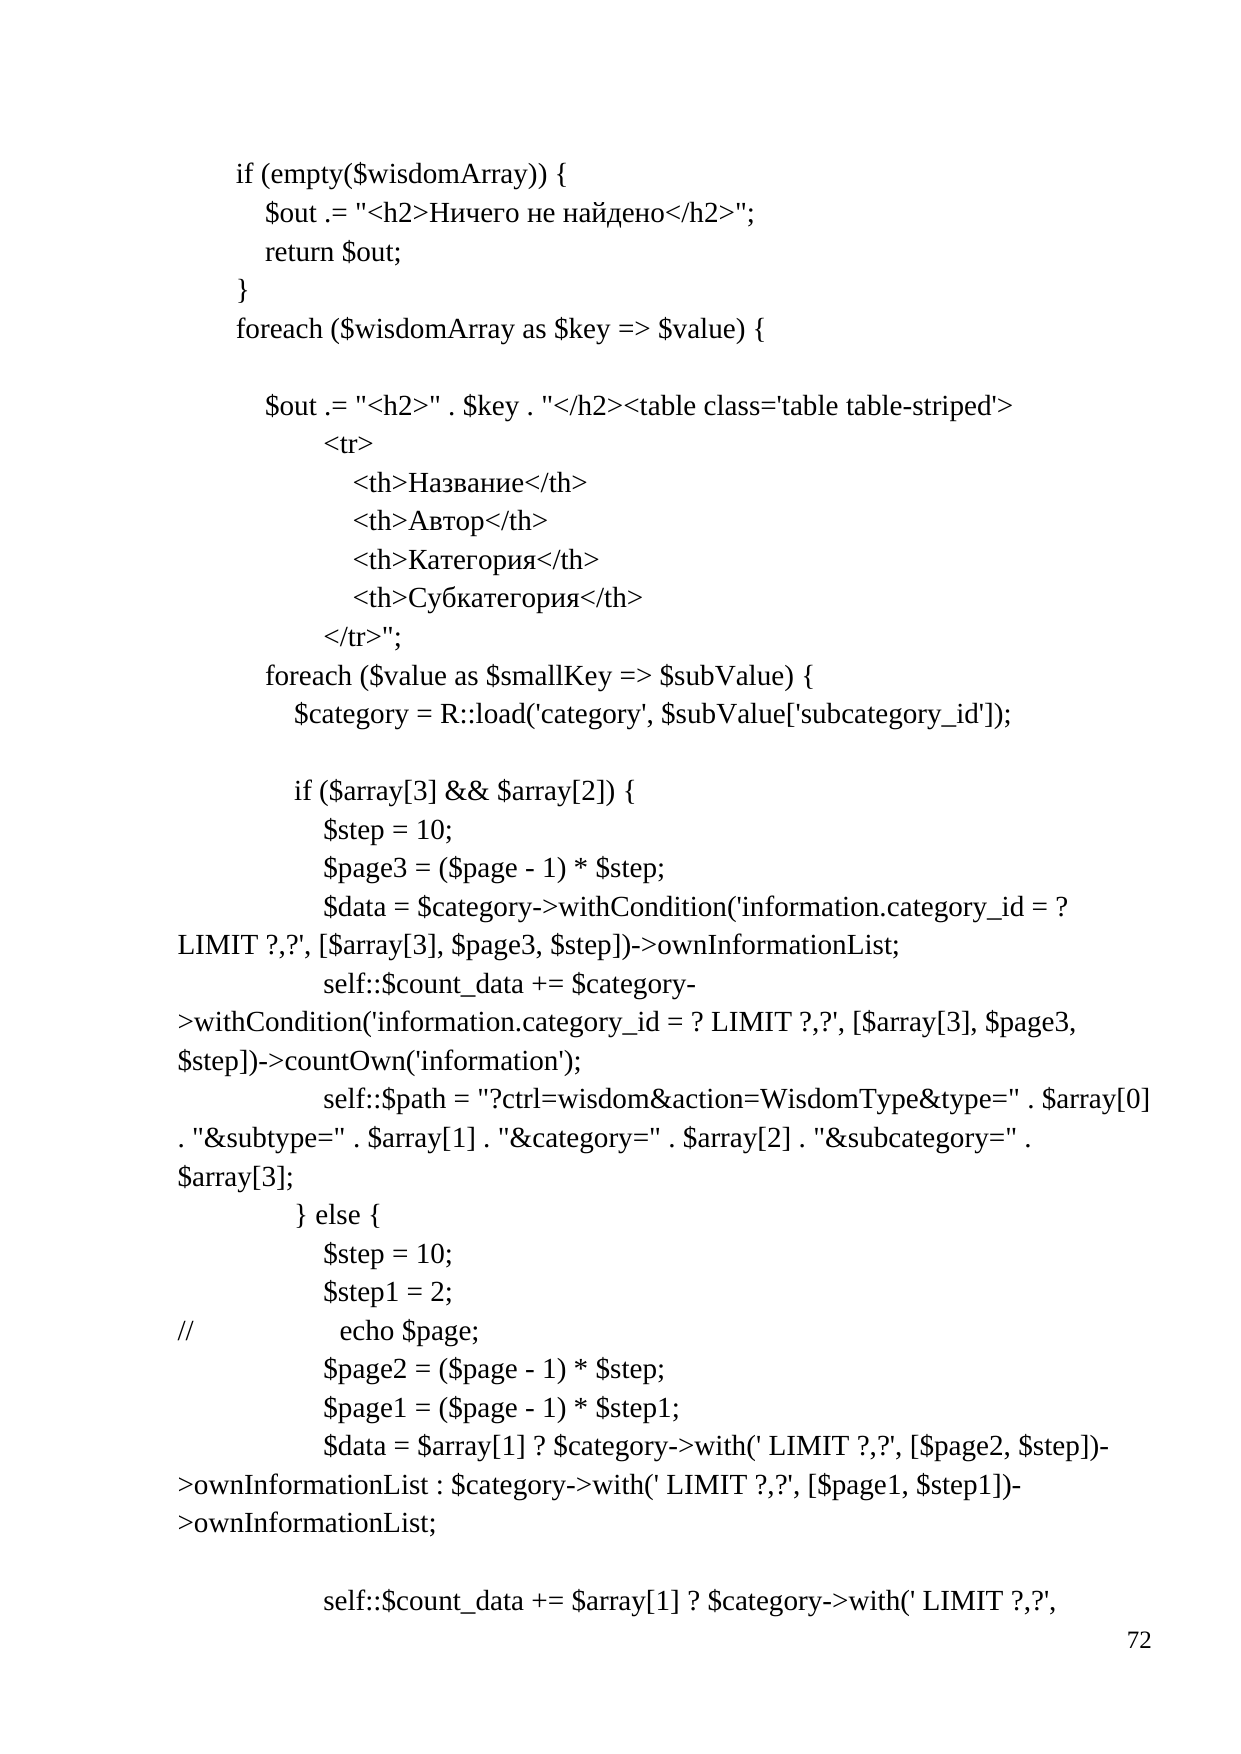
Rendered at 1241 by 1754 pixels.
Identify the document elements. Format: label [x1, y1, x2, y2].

text [177, 118, 1152, 1616]
